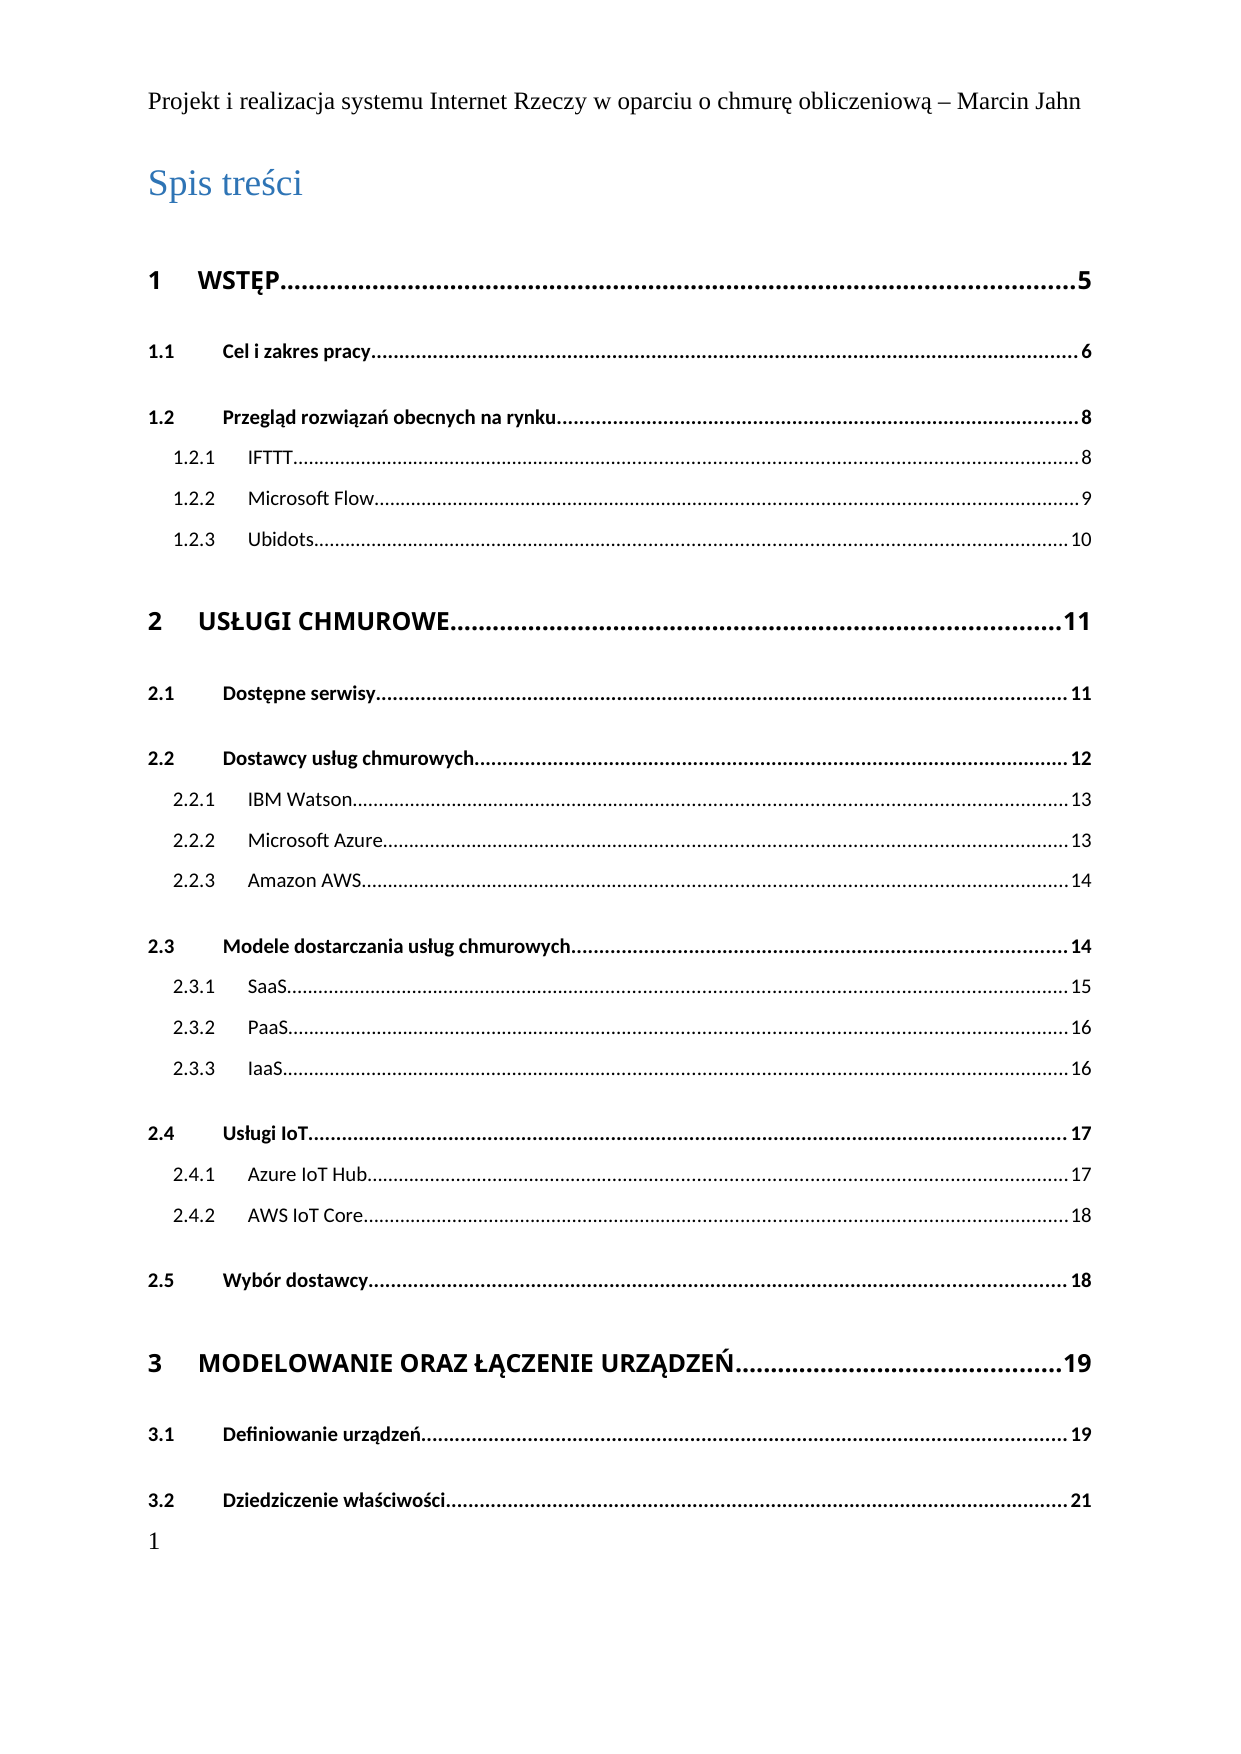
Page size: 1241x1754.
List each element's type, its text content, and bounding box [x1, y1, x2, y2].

text 2.5 Wybór dostawcy 18 [148, 1267, 1093, 1293]
text 2.1 Dostępne serwisy 11 [148, 680, 1093, 705]
text 2.4 Usługi IoT 17 [148, 1121, 1093, 1146]
text 2 Usługi chmurowe 11 [148, 604, 1093, 638]
text 3.1 Definiowanie urządzeń 19 [148, 1422, 1093, 1447]
text 2.2.2 Microsoft Azure 13 [173, 827, 1093, 852]
text 2.2 Dostawcy usług chmurowych 12 [148, 746, 1093, 771]
text 2.3 Modele dostarczania usług chmurowych 14 [148, 933, 1093, 958]
text 2.3.3 IaaS 16 [173, 1055, 1093, 1080]
text 3 Modelowanie oraz łączenie urządzeń 19 [148, 1346, 1093, 1380]
text 1 Wstęp 5 [148, 262, 1093, 296]
text 2.2.1 IBM Watson 13 [173, 786, 1093, 812]
text 1.2.1 IFTTT 8 [173, 444, 1093, 470]
text 1.1 Cel i zakres pracy 6 [148, 338, 1093, 364]
text 2.3.1 SaaS 15 [173, 974, 1093, 999]
text Spis treści [148, 160, 1093, 203]
text 2.2.3 Amazon AWS 14 [173, 867, 1093, 893]
text 1.2.3 Ubidots 10 [173, 526, 1093, 551]
text 1.2 Przegląd rozwiązań obecnych na rynku 8 [148, 404, 1093, 429]
text 2.4.2 AWS IoT Core 18 [173, 1202, 1093, 1227]
text 1.2.2 Microsoft Flow 9 [173, 485, 1093, 511]
text 3.2 Dziedziczenie właściwości 21 [148, 1487, 1093, 1513]
text 2.3.2 PaaS 16 [173, 1014, 1093, 1040]
text 2.4.1 Azure IoT Hub 17 [173, 1161, 1093, 1187]
